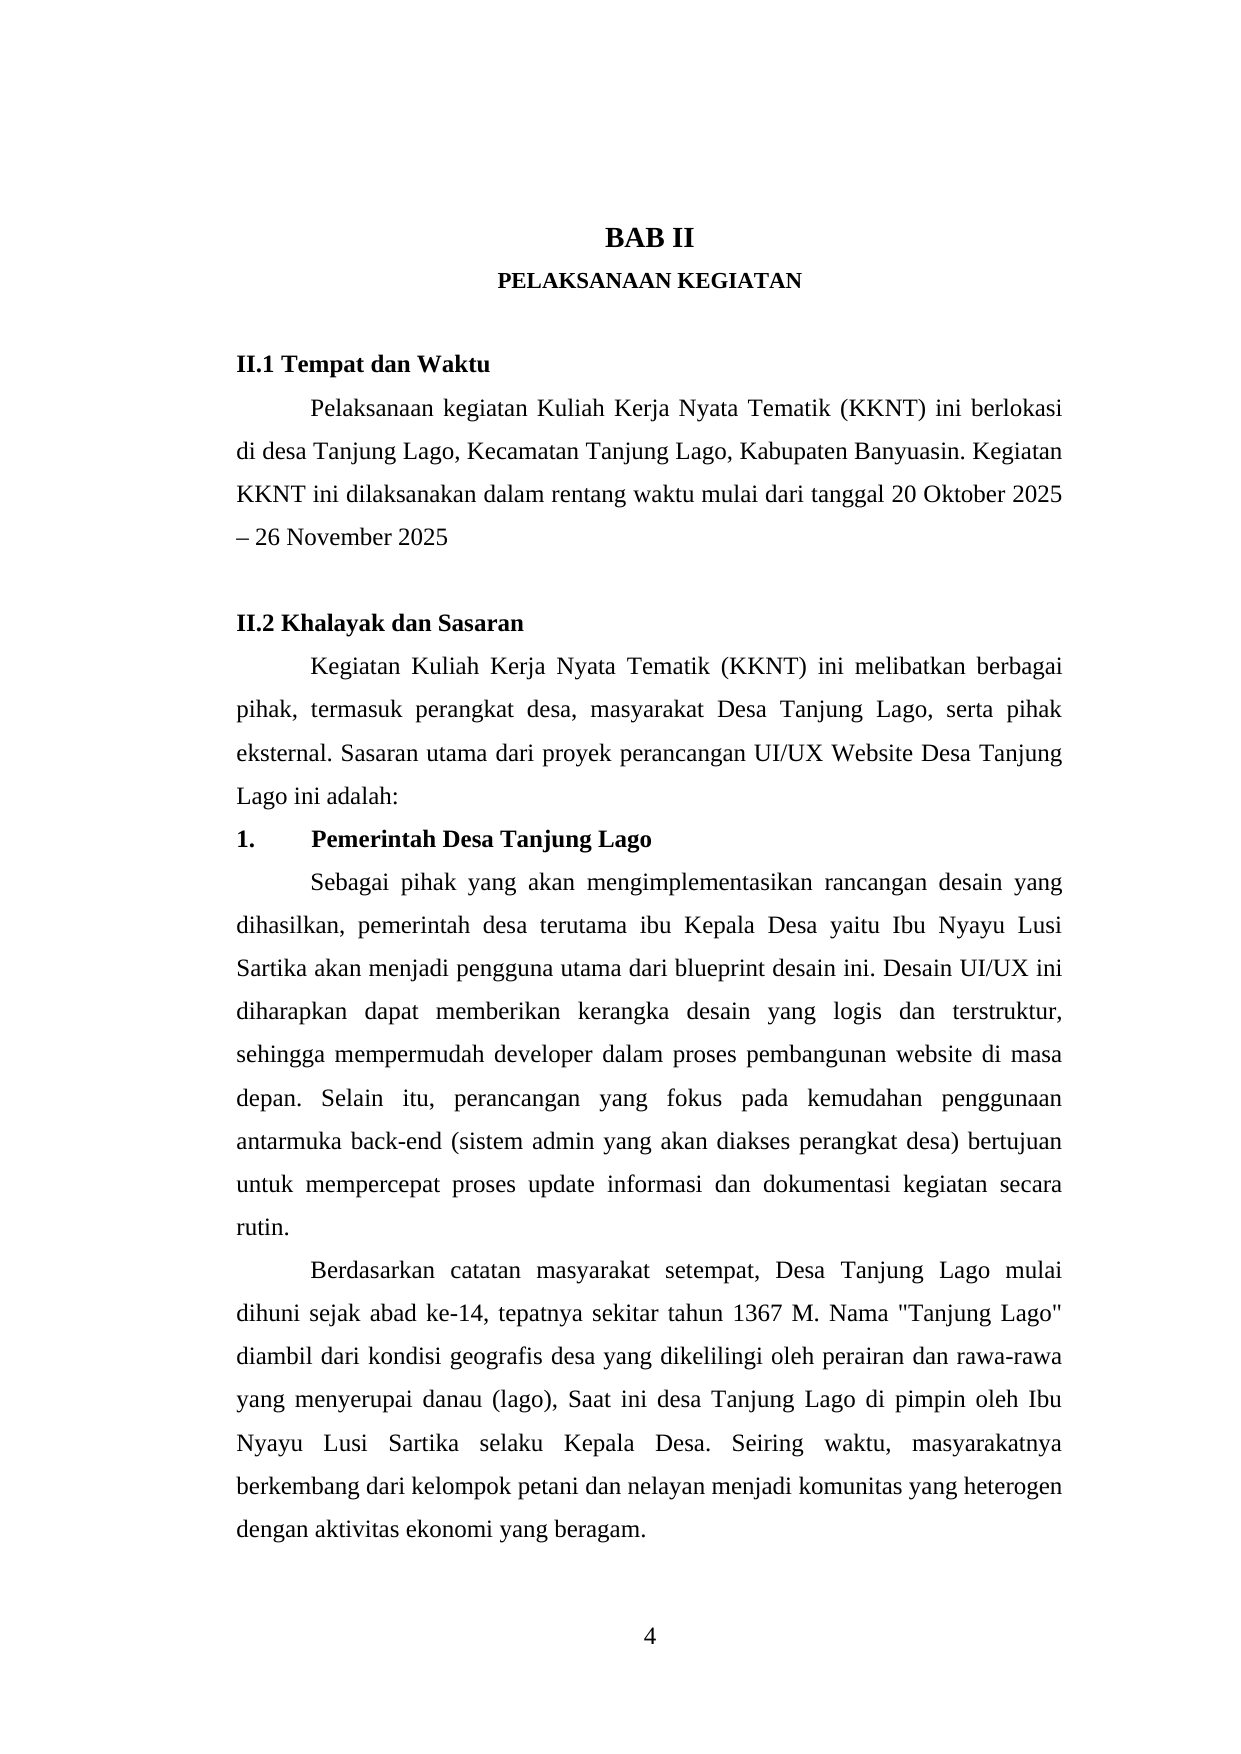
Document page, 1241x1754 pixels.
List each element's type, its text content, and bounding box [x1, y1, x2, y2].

list Pemerintah Desa Tanjung Lago [236, 824, 1063, 853]
list Sebagai pihak yang akan mengimplementasikan rancangan desain yang dihasilkan, pemerintah desa terutama ibu Kepala Desa yaitu Ibu Nyayu Lusi Sartika akan menjadi pengguna utama dari blueprint desain ini. Desain UI/UX ini diharapkan dapat memberikan kerangka desain yang logis dan terstruktur, sehingga mempermudah developer dalam proses pembangunan website di masa depan. Selain itu, perancangan yang fokus pada kemudahan penggunaan antarmuka back-end (sistem admin yang akan diakses perangkat desa) bertujuan untuk mempercepat proses update informasi dan dokumentasi kegiatan secara rutin. [236, 867, 1063, 1241]
subtitle Tempat dan Waktu [236, 349, 1063, 378]
subtitle PELAKSANAAN KEGIATAN [236, 220, 1063, 293]
text Pelaksanaan kegiatan Kuliah Kerja Nyata Tematik (KKNT) ini berlokasi di desa Tanjung Lago, Kecamatan Tanjung Lago, Kabupaten Banyuasin. Kegiatan KKNT ini dilaksanakan dalam rentang waktu mulai dari tanggal 20 Oktober 2025 – 26 November 2025 [236, 393, 1063, 551]
subtitle Khalayak dan Sasaran [236, 608, 1063, 637]
list Berdasarkan catatan masyarakat setempat, Desa Tanjung Lago mulai dihuni sejak abad ke-14, tepatnya sekitar tahun 1367 M. Nama "Tanjung Lago" diambil dari kondisi geografis desa yang dikelilingi oleh perairan dan rawa-rawa yang menyerupai danau (lago), Saat ini desa Tanjung Lago di pimpin oleh Ibu Nyayu Lusi Sartika selaku Kepala Desa. Seiring waktu, masyarakatnya berkembang dari kelompok petani dan nelayan menjadi komunitas yang heterogen dengan aktivitas ekonomi yang beragam. [236, 1255, 1063, 1543]
list Kegiatan Kuliah Kerja Nyata Tematik (KKNT) ini melibatkan berbagai pihak, termasuk perangkat desa, masyarakat Desa Tanjung Lago, serta pihak eksternal. Sasaran utama dari proyek perancangan UI/UX Website Desa Tanjung Lago ini adalah: [236, 651, 1063, 809]
